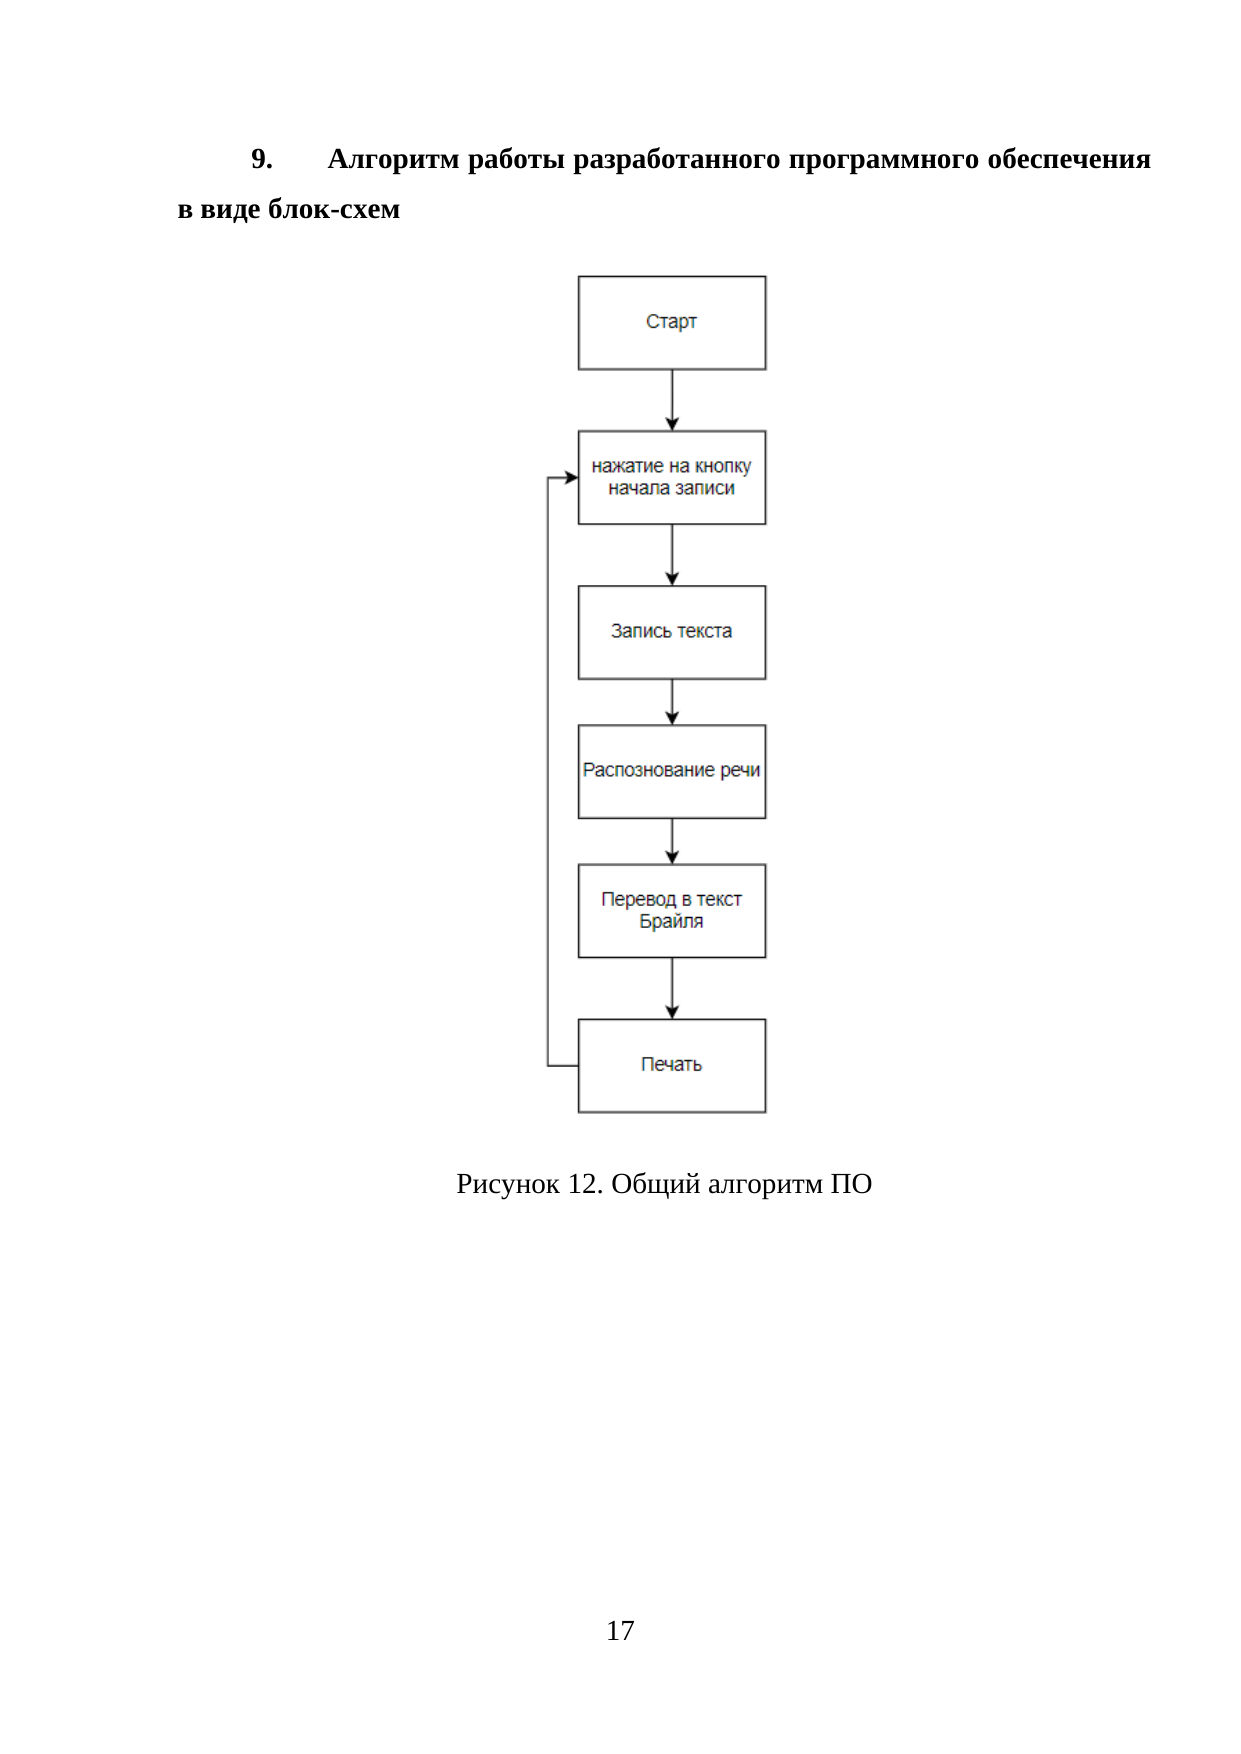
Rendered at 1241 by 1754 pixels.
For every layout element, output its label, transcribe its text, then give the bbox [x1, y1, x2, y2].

picture [531, 258, 798, 1133]
subtitle Алгоритм работы разработанного программного обеспечения в виде блок-схем [177, 141, 1152, 225]
